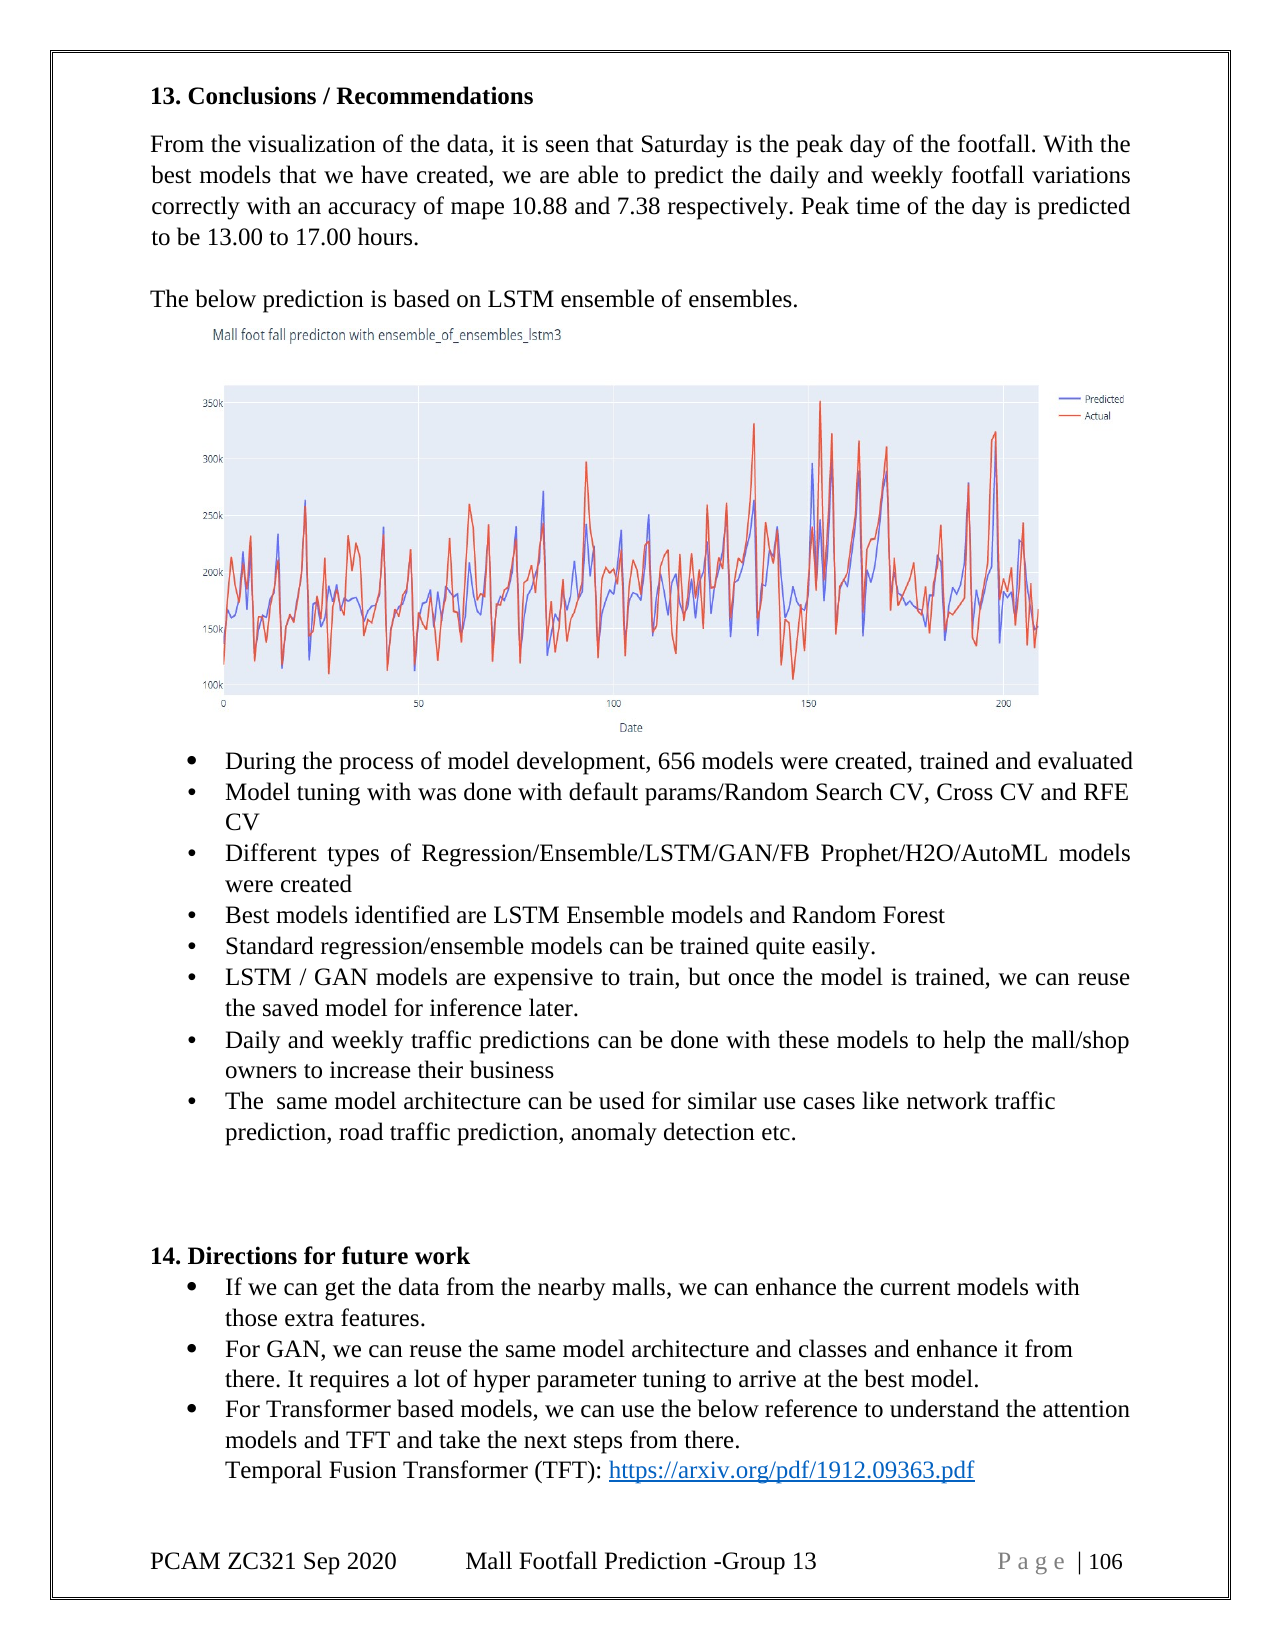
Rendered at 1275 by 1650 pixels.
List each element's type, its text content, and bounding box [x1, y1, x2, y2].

list Different types of Regression/Ensemble/LSTM/GAN/FB Prophet/H2O/AutoML models were created [187, 838, 1132, 898]
list Best models identified are LSTM Ensemble models and Random Forest [187, 900, 1228, 929]
list For Transformer based models, we can use the below reference to understand the attention models and TFT and take the next steps from there. [187, 1394, 1132, 1453]
text Temporal Fusion Transformer (TFT): https://arxiv.org/pdf/1912.09363.pdf [225, 1455, 1228, 1484]
subtitle Conclusions / Recommendations [150, 81, 1228, 110]
text The below prediction is based on LSTM ensemble of ensembles. [150, 284, 1228, 313]
list LSTM / GAN models are expensive to train, but once the model is trained, we can reuse the saved model for inference later. [187, 962, 1131, 1022]
text From the visualization of the data, it is seen that Saturday is the peak day of the footfall. With the best models that we have created, we are able to predict the daily and weekly footfall variations correctly with an accuracy of mape 10.88 and 7.38 respectively. Peak time of the day is predicted to be 13.00 to 17.00 hours. [150, 129, 1132, 251]
list Daily and weekly traffic predictions can be done with these models to help the mall/shop owners to increase their business [187, 1024, 1131, 1084]
list Standard regression/ensemble models can be trained quite easily. [187, 931, 1228, 960]
list If we can get the data from the nearby malls, we can enhance the current models with those extra features. [187, 1272, 1131, 1331]
subtitle Directions for future work [150, 1241, 1228, 1270]
list Model tuning with was done with default params/Random Search CV, Cross CV and RFE CV [187, 777, 1131, 836]
picture [202, 328, 1124, 732]
list The same model architecture can be used for similar use cases like network traffic prediction, road traffic prediction, anomaly detection etc. [187, 1086, 1132, 1146]
list For GAN, we can reuse the same model architecture and classes and enhance it from there. It requires a lot of hyper parameter tuning to arrive at the best model. [187, 1334, 1131, 1392]
